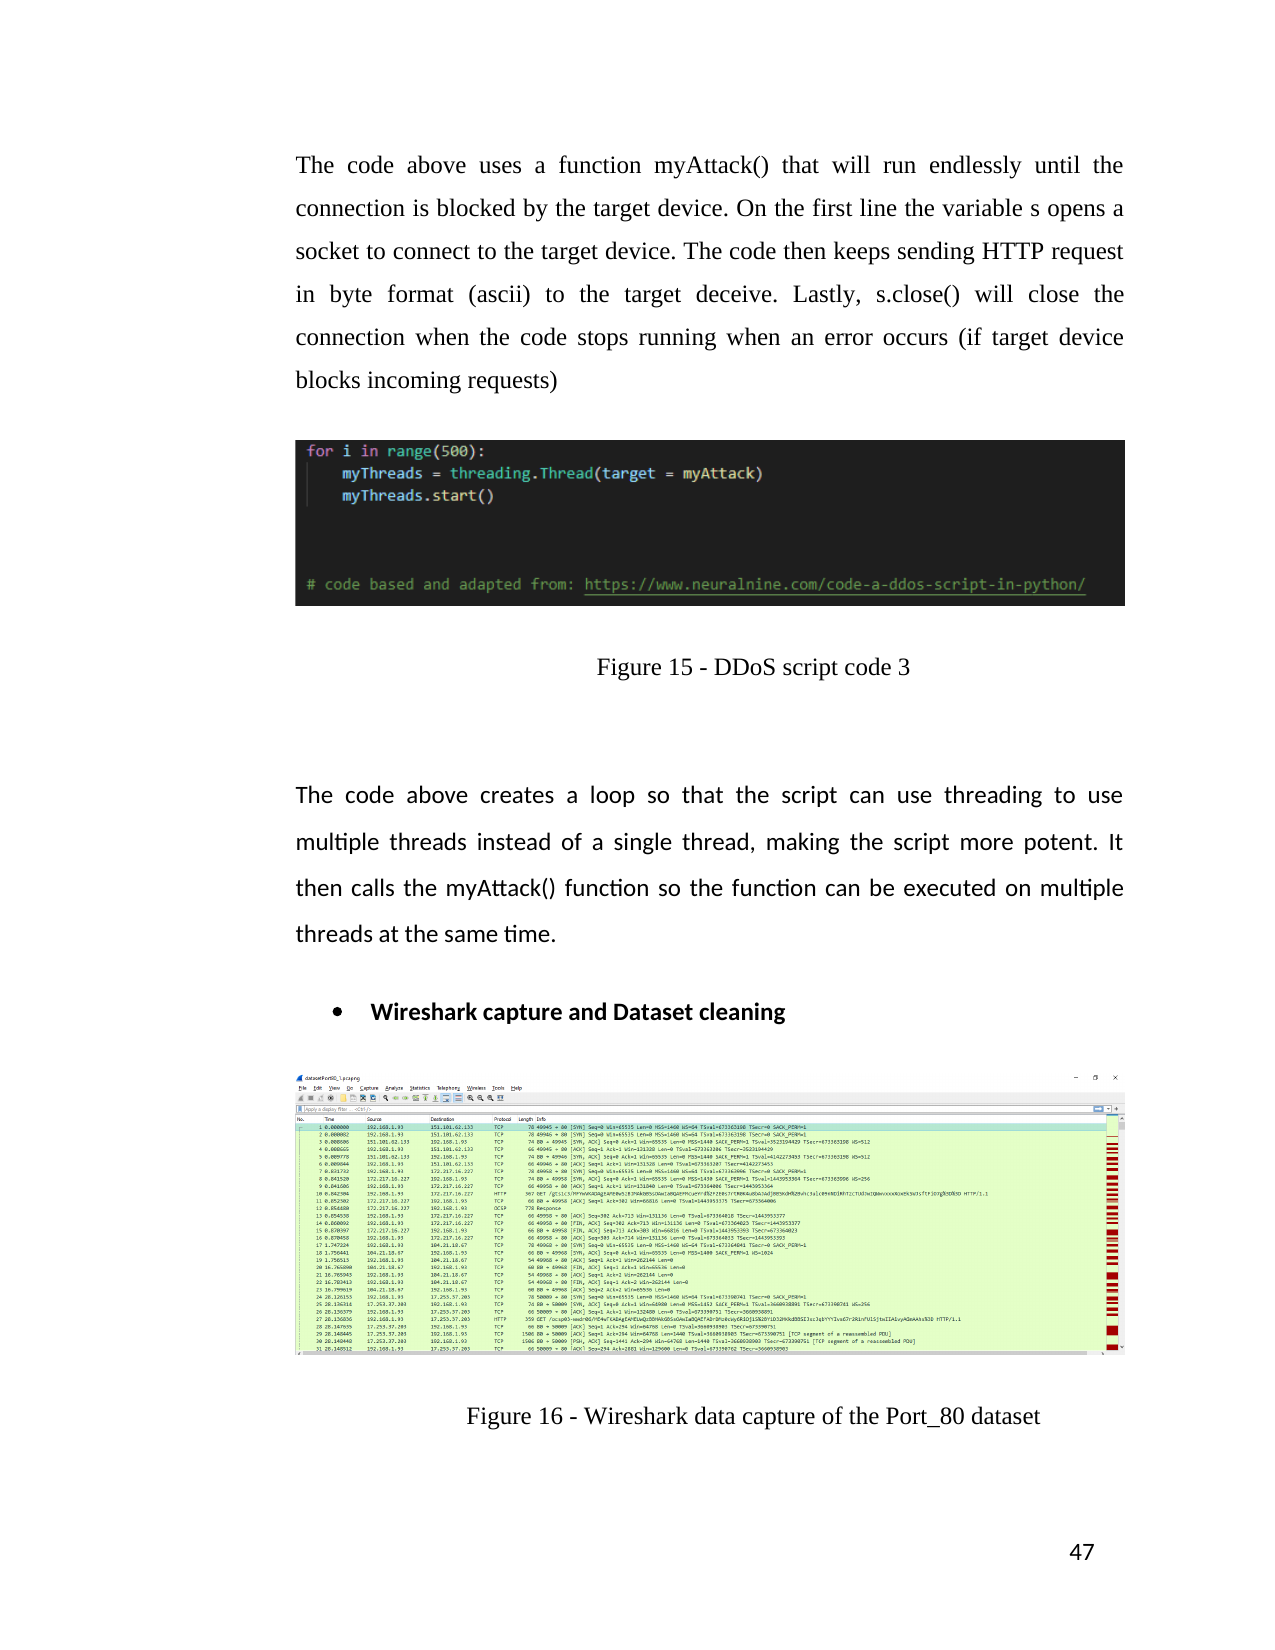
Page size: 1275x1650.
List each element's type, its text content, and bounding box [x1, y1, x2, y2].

text Figure 16 - Wireshark data capture of the Port_80 dataset [382, 1401, 1125, 1430]
list Wireshark capture and Dataset cleaning [333, 996, 1125, 1027]
picture [295, 1073, 1125, 1355]
text The code above uses a function myAttack() that will run endlessly until the connection is blocked by the target device. On the first line the variable s opens a socket to connect to the target device. The code then keeps sending HTTP request in byte format (ascii) to the target deceive. Lastly, s.close() will close the connection when the code stops running when an error occurs (if target device blocks incoming requests) [295, 150, 1125, 394]
text Figure 15 - DDoS script code 3 [382, 652, 1125, 681]
picture [295, 440, 1125, 606]
text The code above creates a loop so that the script can use threading to use multiple threads instead of a single thread, making the script more potent. It then calls the myAttack() function so the function can be executed on multiple threads at the same time. [295, 779, 1125, 949]
